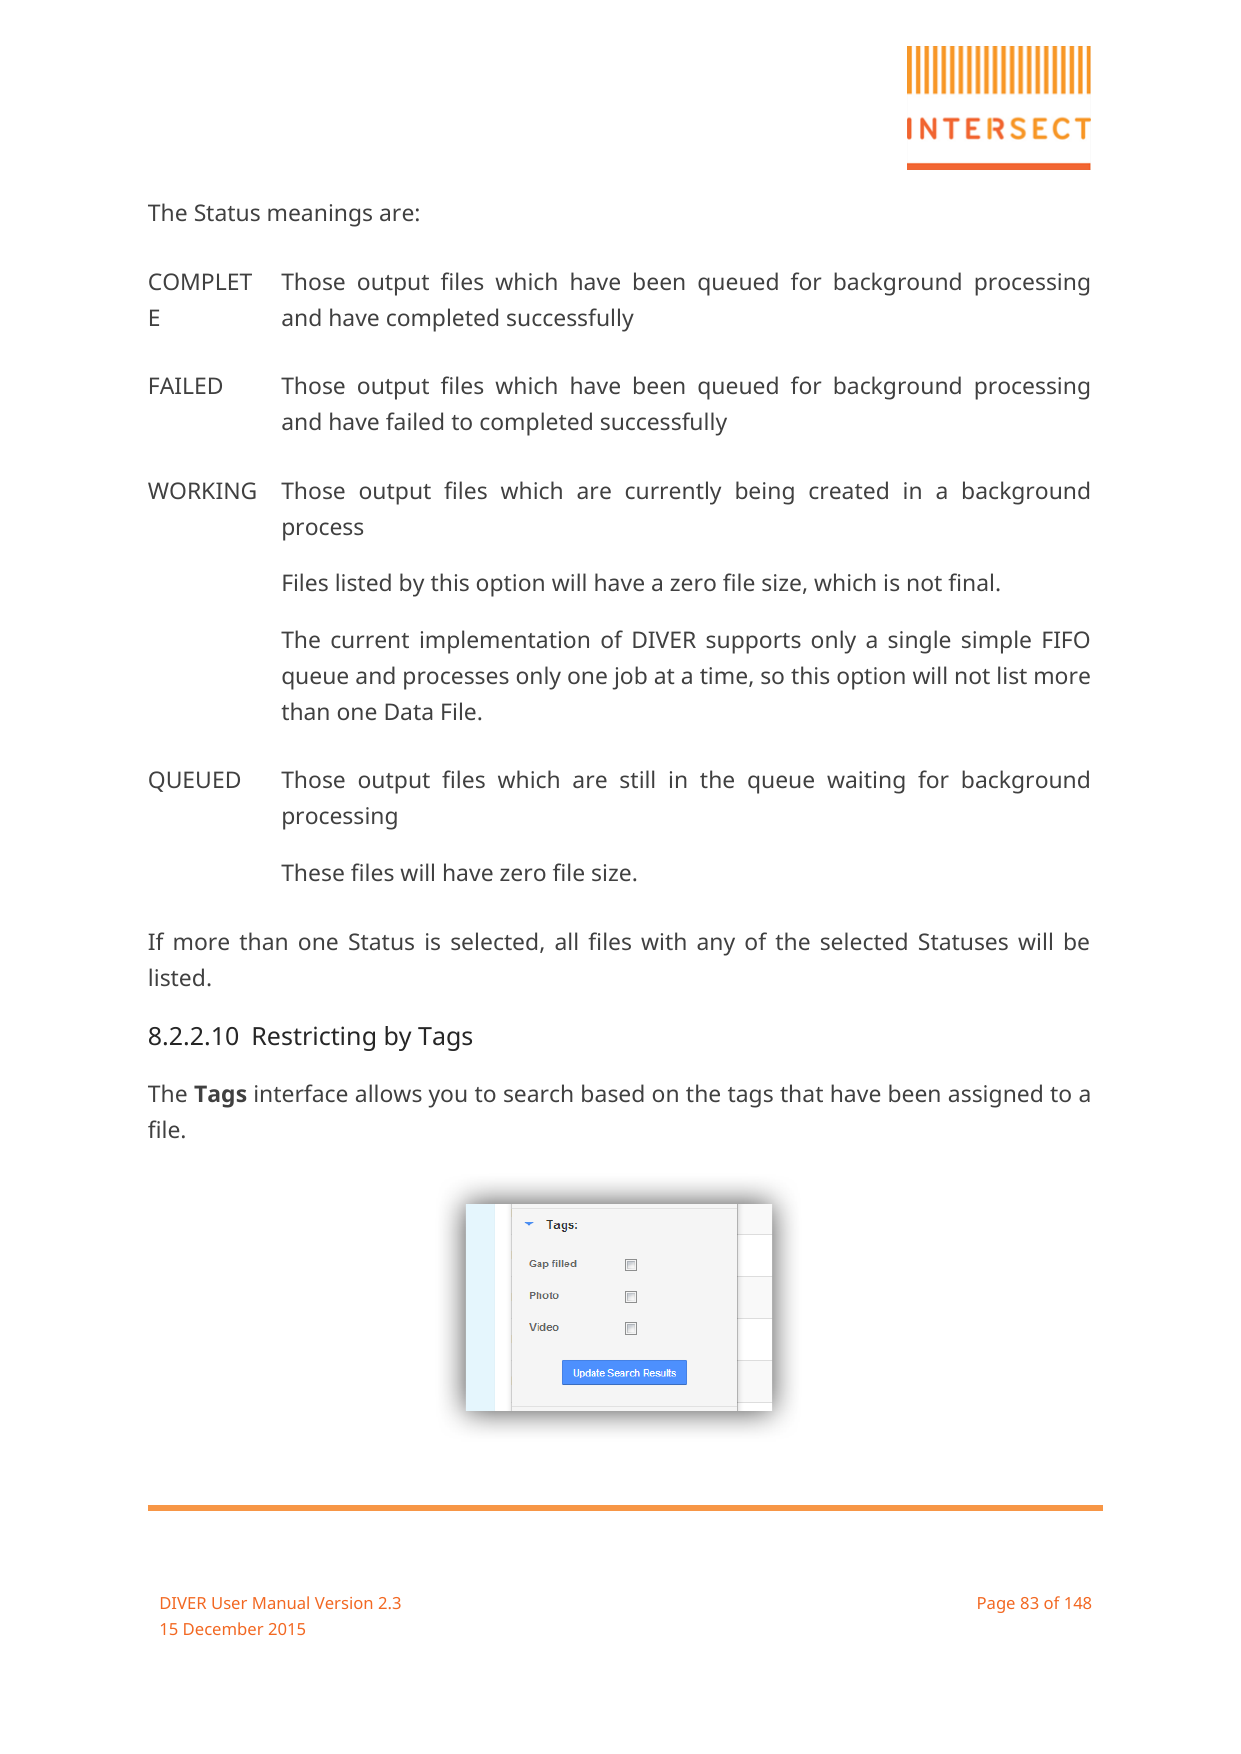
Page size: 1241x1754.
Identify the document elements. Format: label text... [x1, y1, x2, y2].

text The Status meanings are: [148, 197, 1092, 228]
table_cell Those output files which are still in the queue waiting for background processing These files will have zero file size. [270, 752, 1103, 913]
table_cell Those output files which are currently being created in a background process Files listed by this option will have a zero file size, which is not final. The current implementation of DIVER supports only a single simple FIFO queue and processes only one job at a time, so this option will not list more than one Data File. [270, 462, 1103, 752]
table_cell Those output files which have been queued for background processing and have failed to completed successfully [270, 358, 1103, 462]
picture [465, 1204, 773, 1411]
table_header Those output files which have been queued for background processing and have completed successfully [270, 253, 1103, 358]
subtitle Restricting by Tags [148, 1018, 1092, 1052]
table_cell WORKING [136, 462, 270, 752]
text If more than one Status is selected, all files with any of the selected Statuses will be listed. [148, 926, 1092, 993]
text The Tags interface allows you to search based on the tags that have been assigned to a file. [148, 1078, 1092, 1145]
table_cell FAILED [136, 358, 270, 462]
table_cell QUEUED [136, 752, 270, 913]
table_header COMPLETE [136, 253, 270, 358]
picture [905, 44, 1093, 172]
